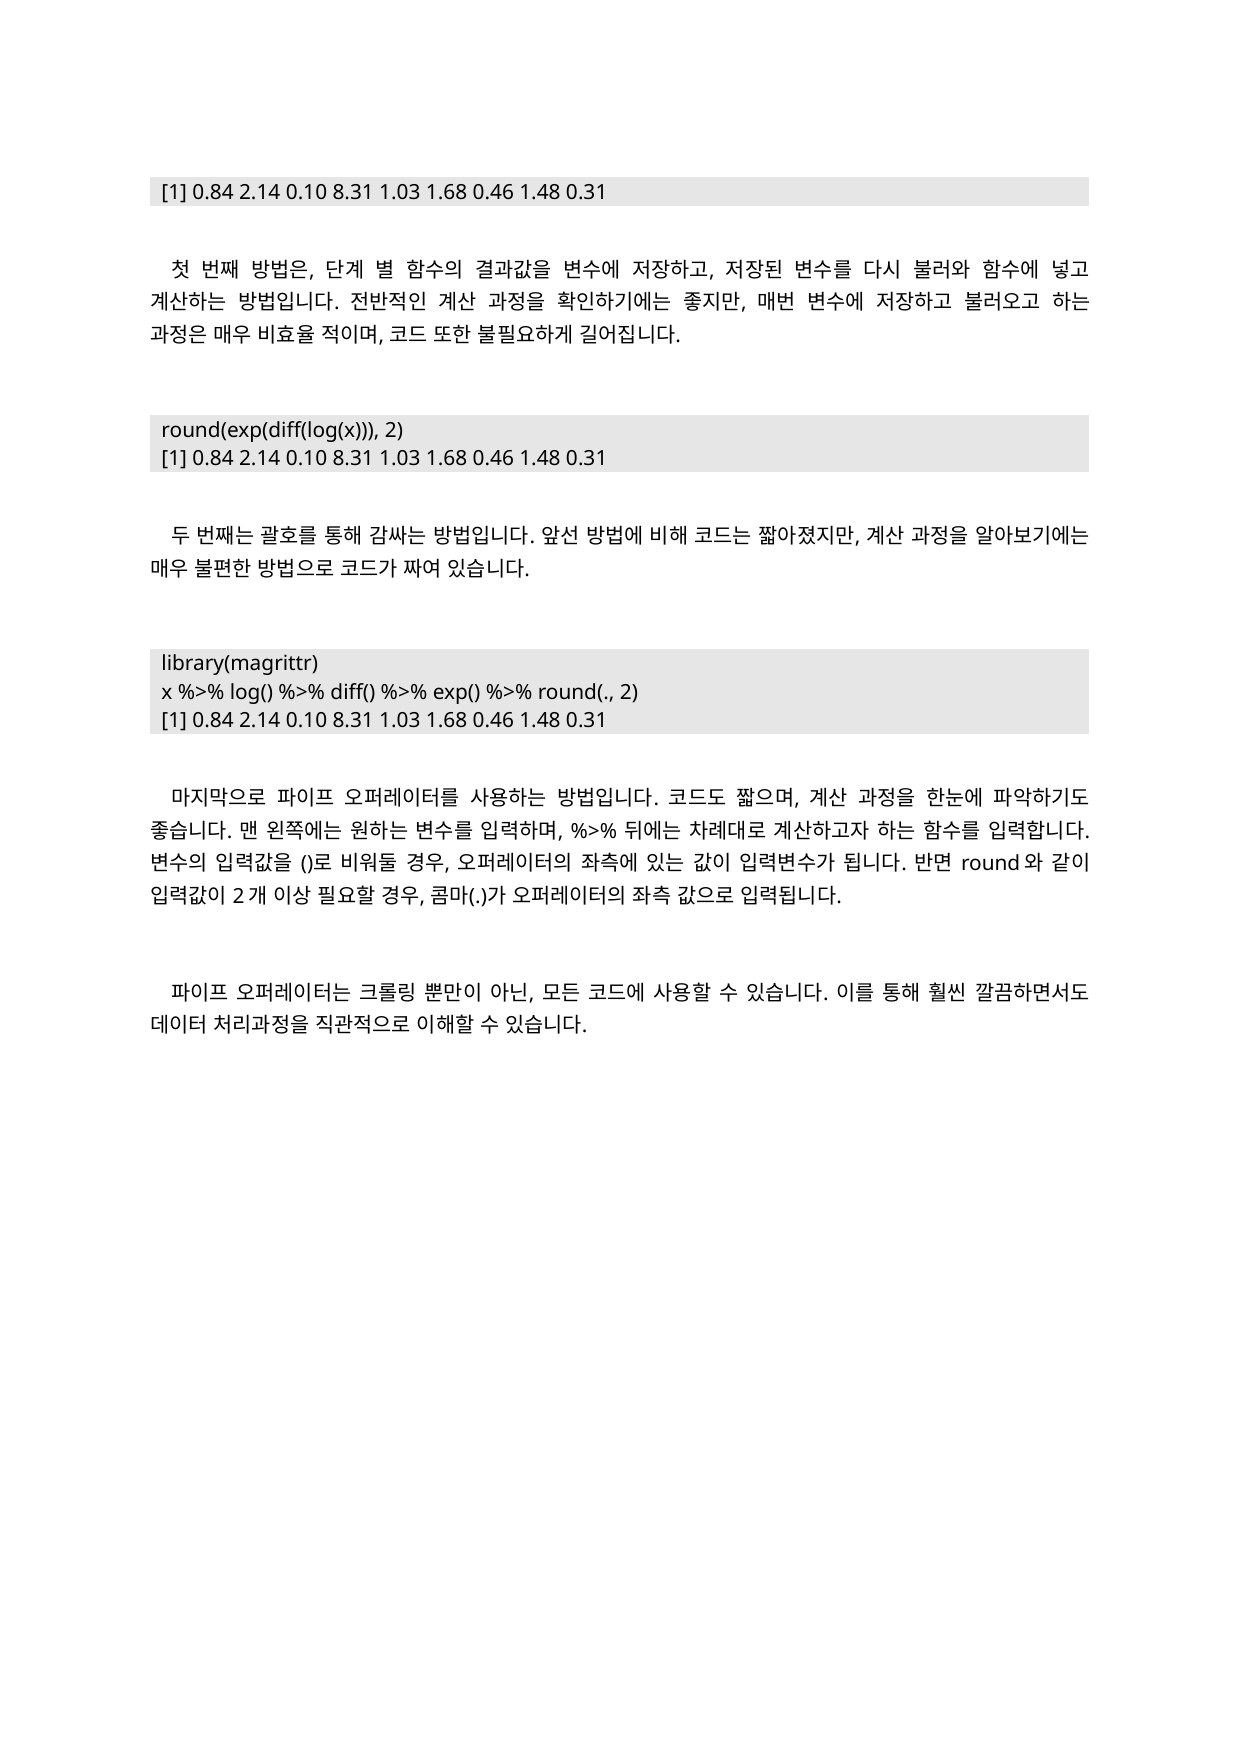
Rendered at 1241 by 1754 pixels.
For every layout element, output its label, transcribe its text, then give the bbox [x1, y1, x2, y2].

text 파이프 오퍼레이터는 크롤링 뿐만이 아닌, 모든 코드에 사용할 수 있습니다. 이를 통해 훨씬 깔끔하면서도 데이터 처리과정을 직관적으로 이해할 수 있습니다. [150, 976, 1090, 1039]
text 두 번째는 괄호를 통해 감싸는 방법입니다. 앞선 방법에 비해 코드는 짧아졌지만, 계산 과정을 알아보기에는 매우 불편한 방법으로 코드가 짜여 있습니다. [150, 519, 1090, 582]
text 마지막으로 파이프 오퍼레이터를 사용하는 방법입니다. 코드도 짧으며, 계산 과정을 한눈에 파악하기도 좋습니다. 맨 왼쪽에는 원하는 변수를 입력하며, %>% 뒤에는 차례대로 계산하고자 하는 함수를 입력합니다. 변수의 입력값을 ()로 비워둘 경우, 오퍼레이터의 좌측에 있는 값이 입력변수가 됩니다. 반면 round와 같이 입력값이 2개 이상 필요할 경우, 콤마(.)가 오퍼레이터의 좌측 값으로 입력됩니다. [150, 781, 1090, 909]
text 첫 번째 방법은, 단계 별 함수의 결과값을 변수에 저장하고, 저장된 변수를 다시 불러와 함수에 넣고 계산하는 방법입니다. 전반적인 계산 과정을 확인하기에는 좋지만, 매번 변수에 저장하고 불러오고 하는 과정은 매우 비효율 적이며, 코드 또한 불필요하게 길어집니다. [150, 253, 1090, 349]
table_header library(magrittr) x %>% log() %>% diff() %>% exp() %>% round(., 2) [1] 0.84 2.14 0.10 8.31 1.03 1.68 0.46 1.48 0.31 [150, 649, 1089, 734]
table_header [150, 177, 1089, 206]
table_header round(exp(diff(log(x))), 2) [1] 0.84 2.14 0.10 8.31 1.03 1.68 0.46 1.48 0.31 [150, 415, 1089, 472]
